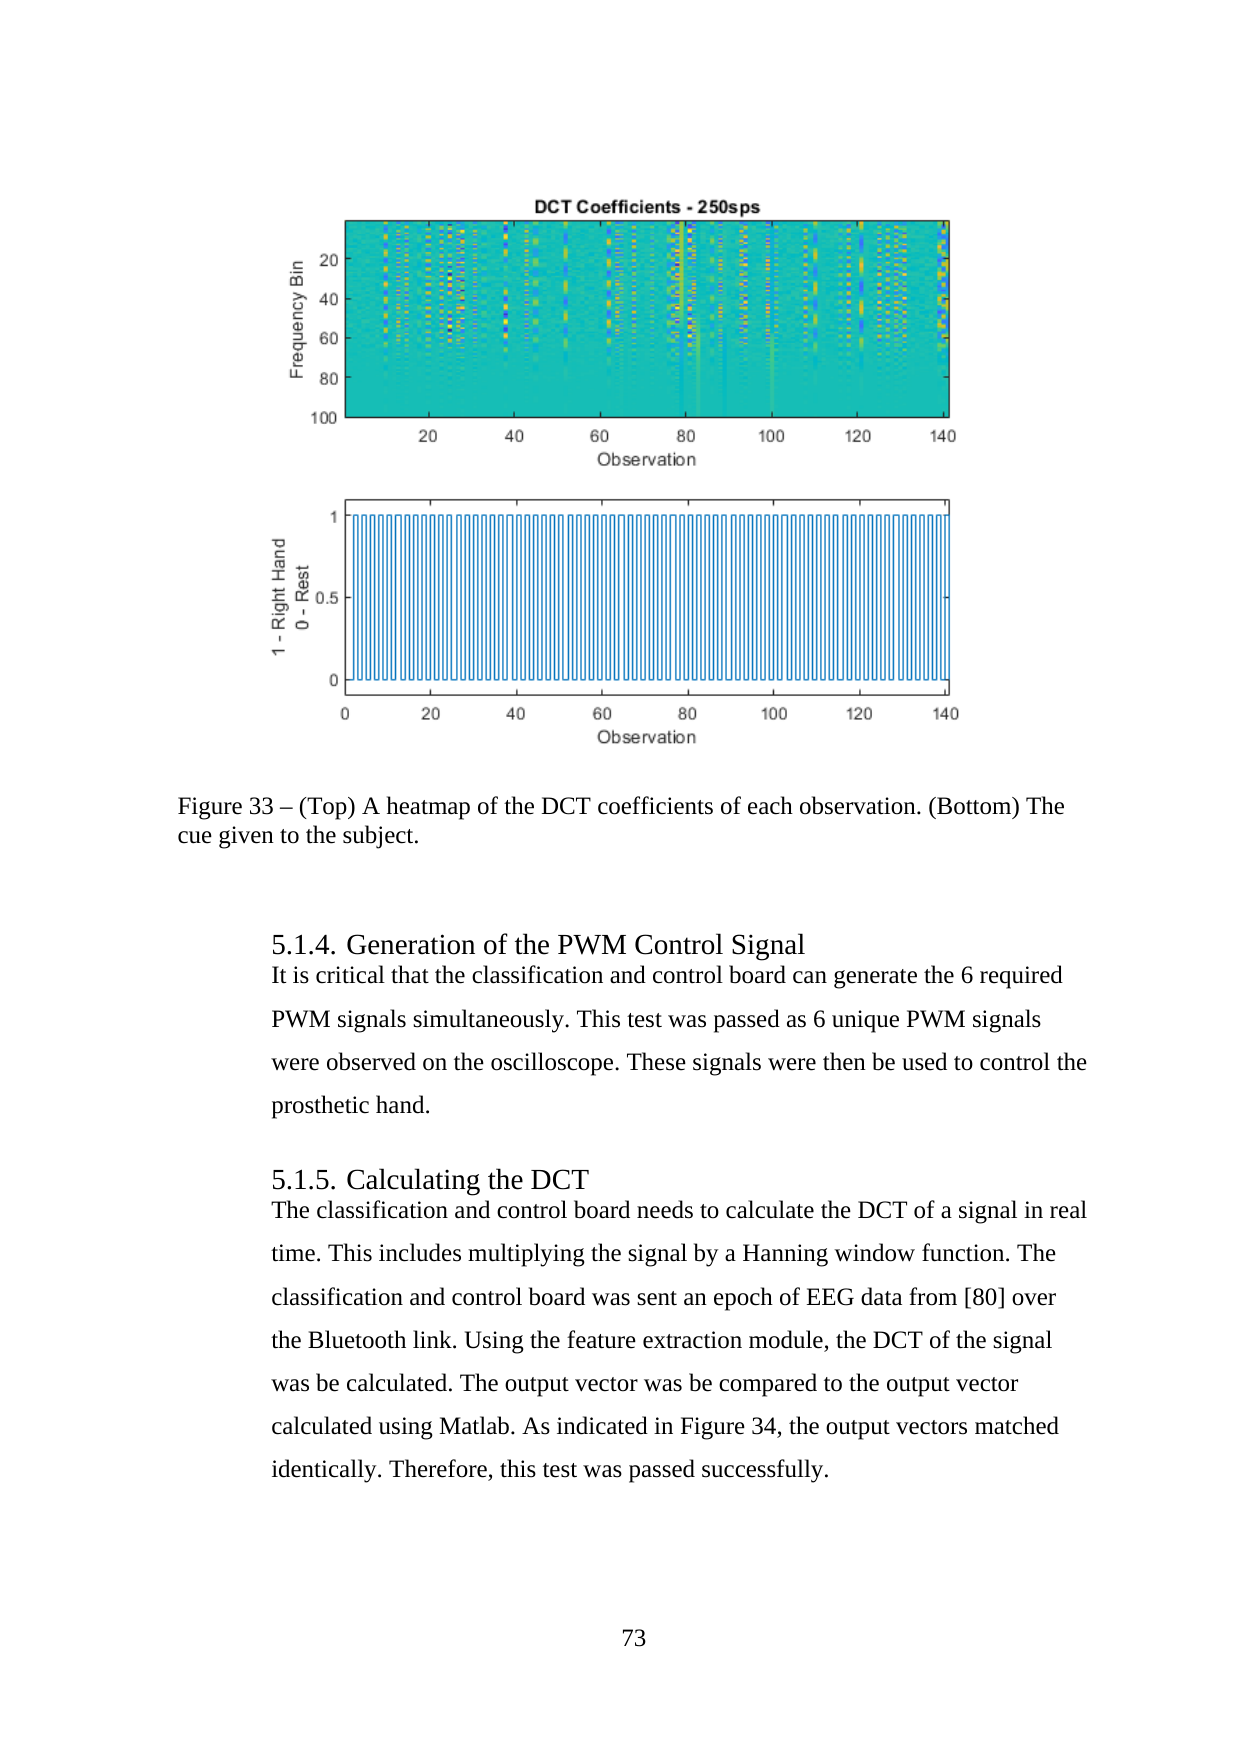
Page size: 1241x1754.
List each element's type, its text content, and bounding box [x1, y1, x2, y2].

subtitle Calculating the DCT [271, 1162, 1090, 1195]
text The classification and control board needs to calculate the DCT of a signal in real time. This includes multiplying the signal by a Hanning window function. The classification and control board was sent an epoch of EEG data from [80] over the Bluetooth link. Using the feature extraction module, the DCT of the signal was be calculated. The output vector was be compared to the output vector calculated using Matlab. As indicated in Figure 32, the output vectors matched identically. Therefore, this test was passed successfully. [271, 1195, 1090, 1483]
text It is critical that the classification and control board can generate the 6 required PWM signals simultaneously. This test was passed as 6 unique PWM signals were observed on the oscilloscope. These signals were then be used to control the prosthetic hand. [271, 961, 1090, 1119]
picture [243, 177, 1024, 763]
subtitle Generation of the PWM Control Signal [271, 927, 1090, 961]
